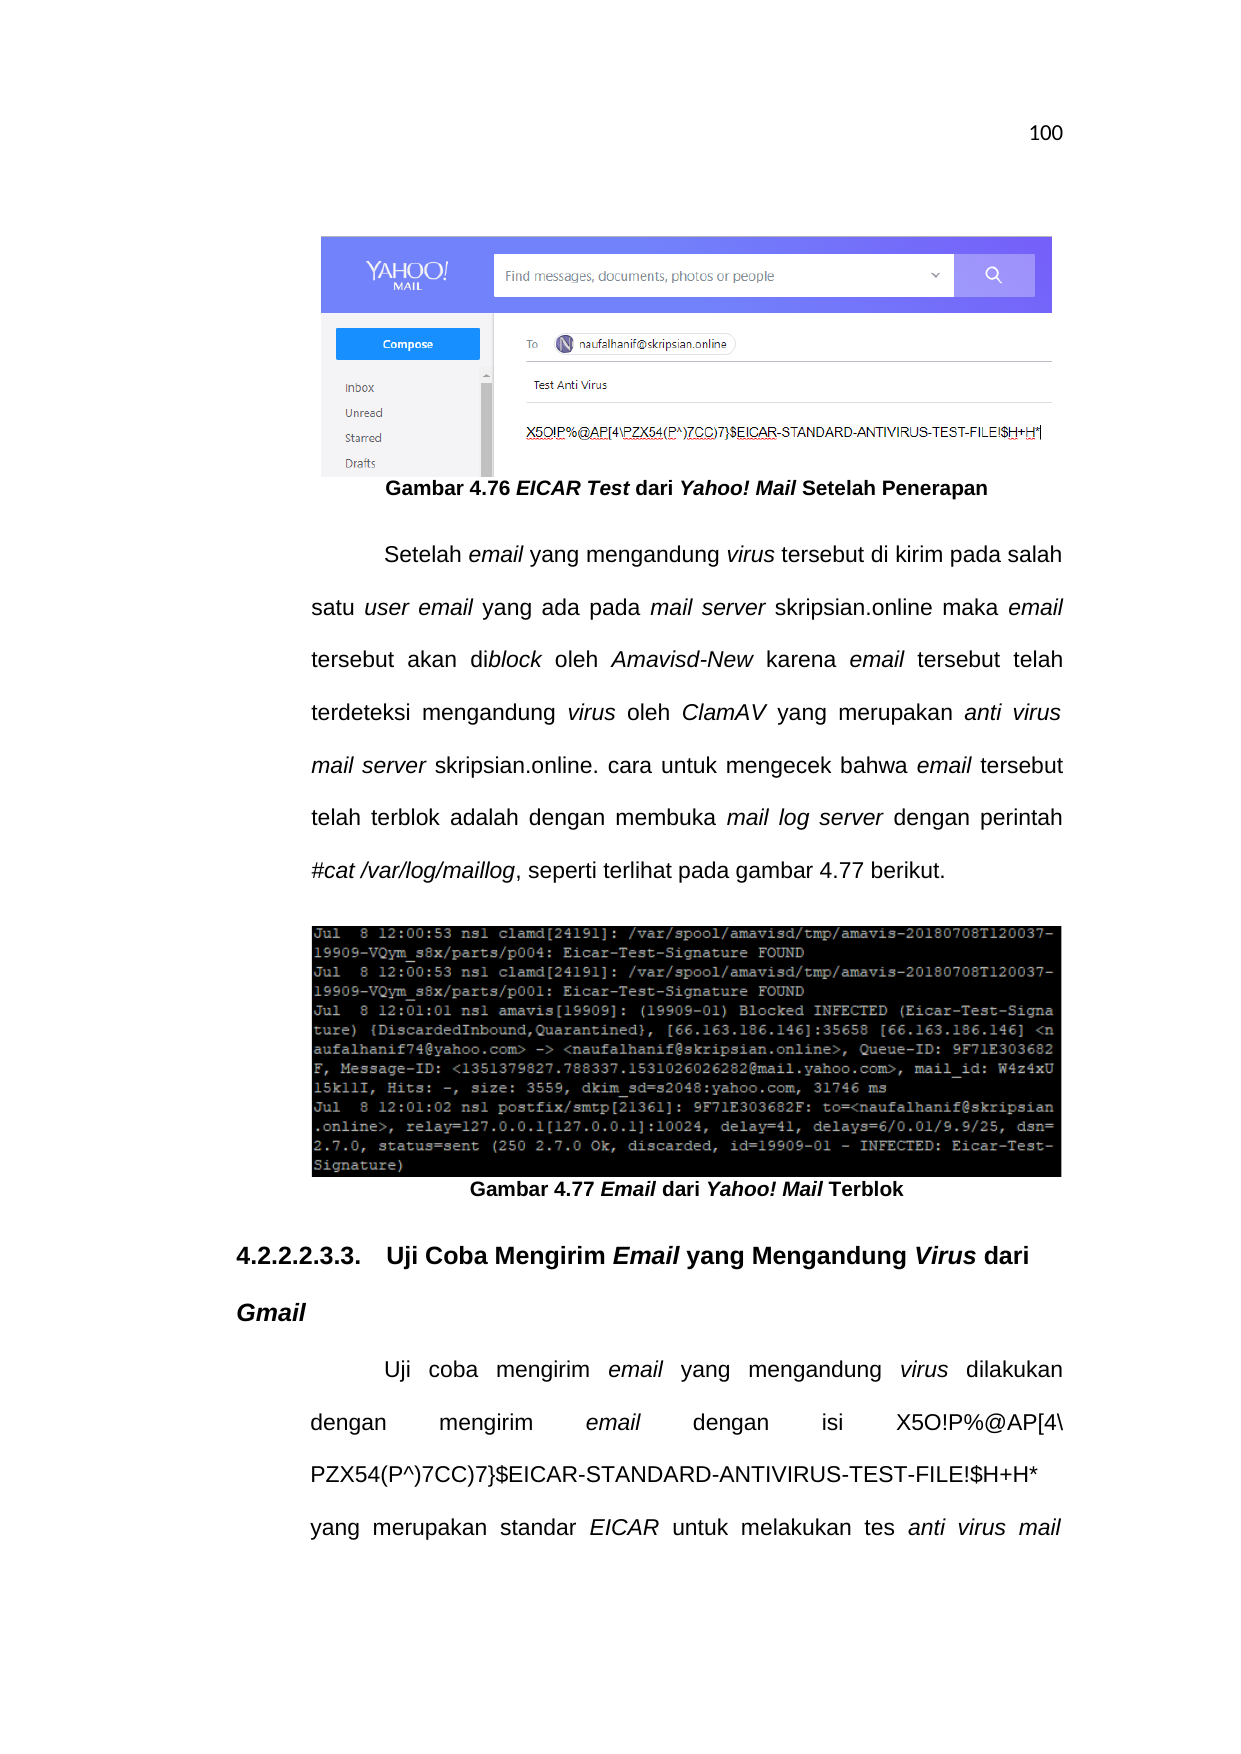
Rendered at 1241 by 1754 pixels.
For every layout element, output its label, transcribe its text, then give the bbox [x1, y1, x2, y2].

text Gambar 4.77 Email dari Yahoo! Mail Terblok [310, 1176, 1063, 1200]
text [310, 1356, 1063, 1540]
picture [311, 926, 1062, 1177]
picture [321, 236, 1052, 477]
subtitle Uji Coba Mengirim Email yang Mengandung Virus dari Gmail [236, 1241, 1063, 1327]
text Setelah email yang mengandung virus tersebut di kirim pada salah satu user email yang ada pada mail server skripsian.online maka email tersebut akan diblock oleh Amavisd-New karena email tersebut telah terdeteksi mengandung virus oleh ClamAV yang merupakan anti virus mail server skripsian.online. cara untuk mengecek bahwa email tersebut telah terblok adalah dengan membuka mail log server dengan perintah #cat /var/log/maillog, seperti terlihat pada gambar 4.77 berikut. [311, 541, 1063, 883]
text Gambar 4.76 EICAR Test dari Yahoo! Mail Setelah Penerapan [310, 476, 1063, 500]
